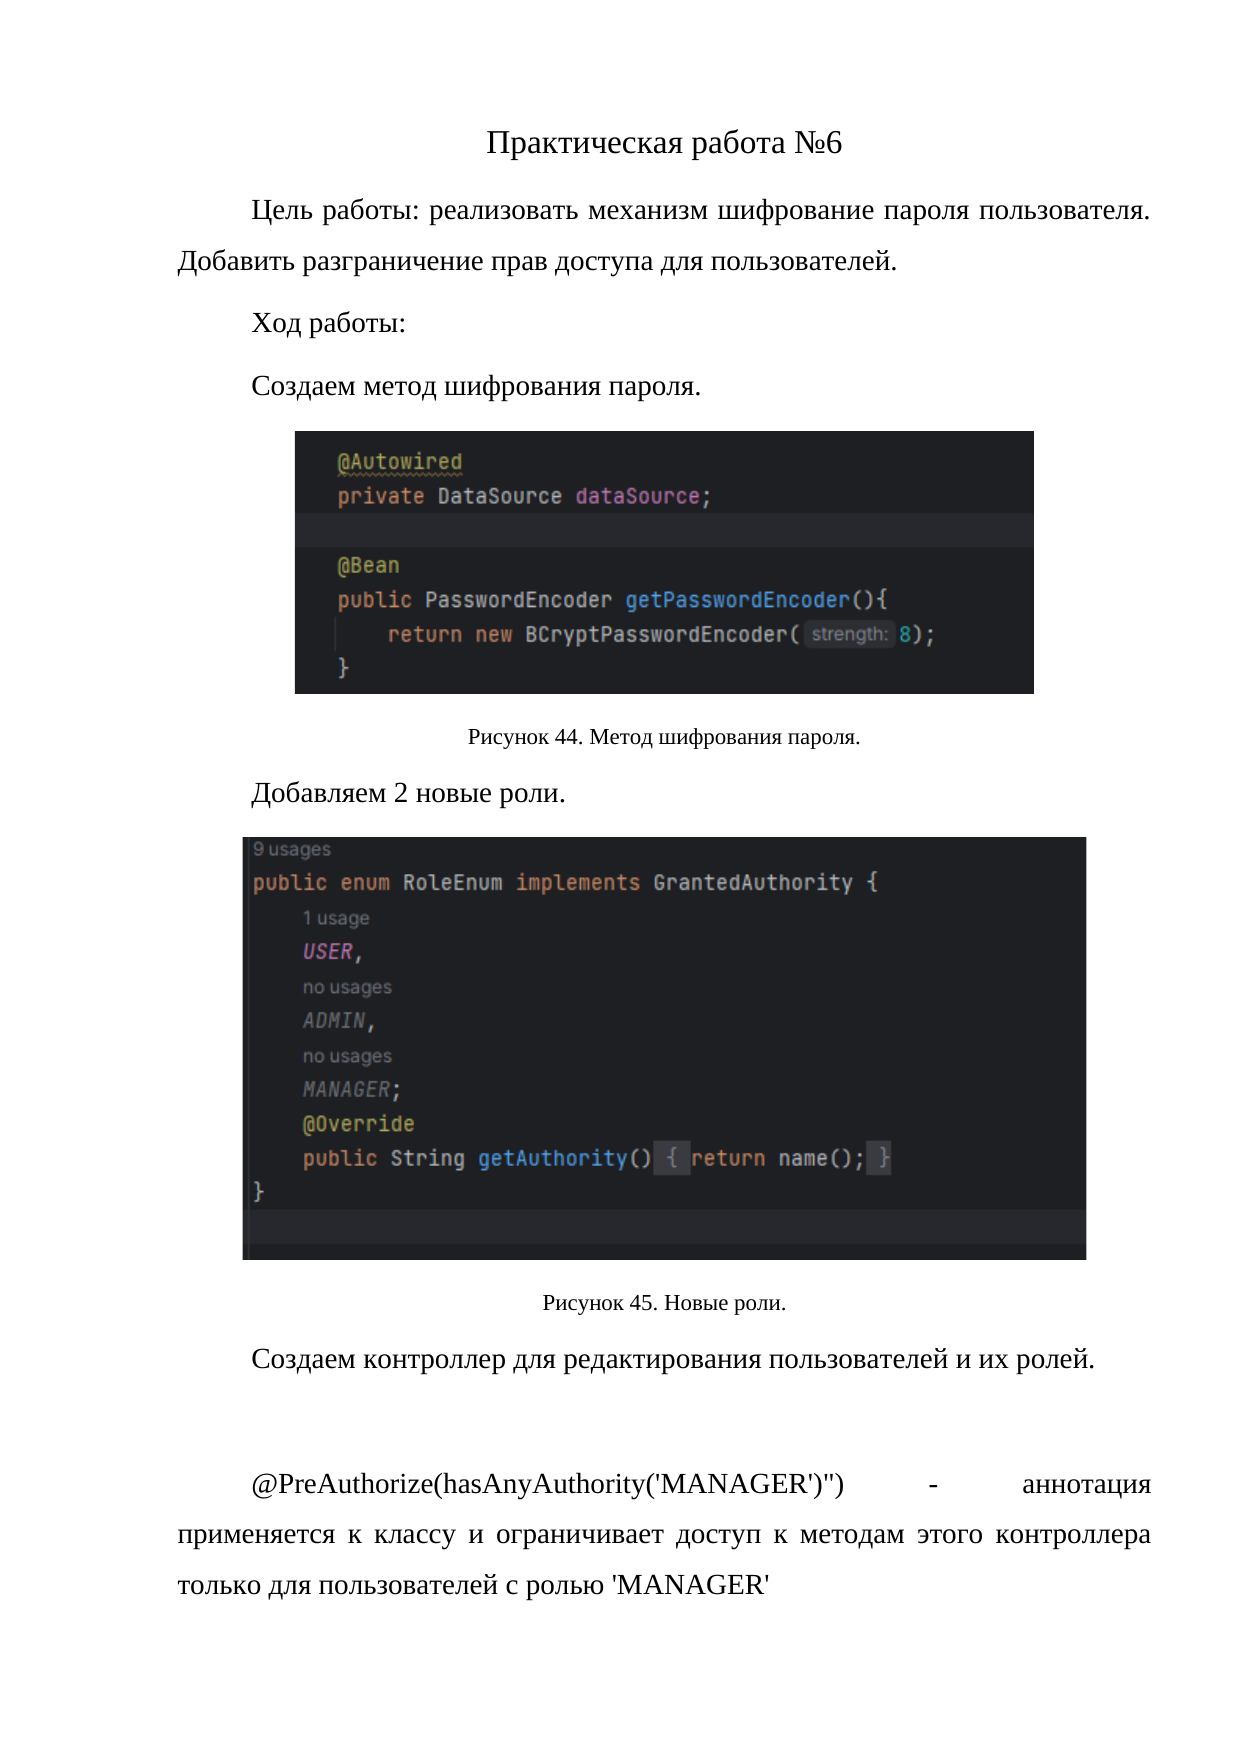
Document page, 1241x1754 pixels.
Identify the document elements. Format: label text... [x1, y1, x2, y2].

subtitle Практическая работа №6 [177, 122, 1152, 161]
picture [294, 431, 1034, 694]
text Ход работы: [177, 305, 1152, 339]
text Цель работы: реализовать механизм шифрование пароля пользователя. Добавить разграничение прав доступа для пользователей. [177, 192, 1152, 276]
text Рисунок 45. Новые роли. [177, 1289, 1152, 1315]
text Создаем метод шифрования пароля. [177, 368, 1152, 402]
text Создаем контроллер для редактирования пользователей и их ролей. [177, 1341, 1152, 1374]
text Добавляем 2 новые роли. [177, 775, 1152, 808]
text Рисунок 44. Метод шифрования пароля. [177, 723, 1152, 749]
text @PreAuthorize(hasAnyAuthority('MANAGER')") - аннотация применяется к классу и ограничивает доступ к методам этого контроллера только для пользователей с ролью 'MANAGER' [177, 1466, 1152, 1601]
picture [242, 837, 1087, 1260]
